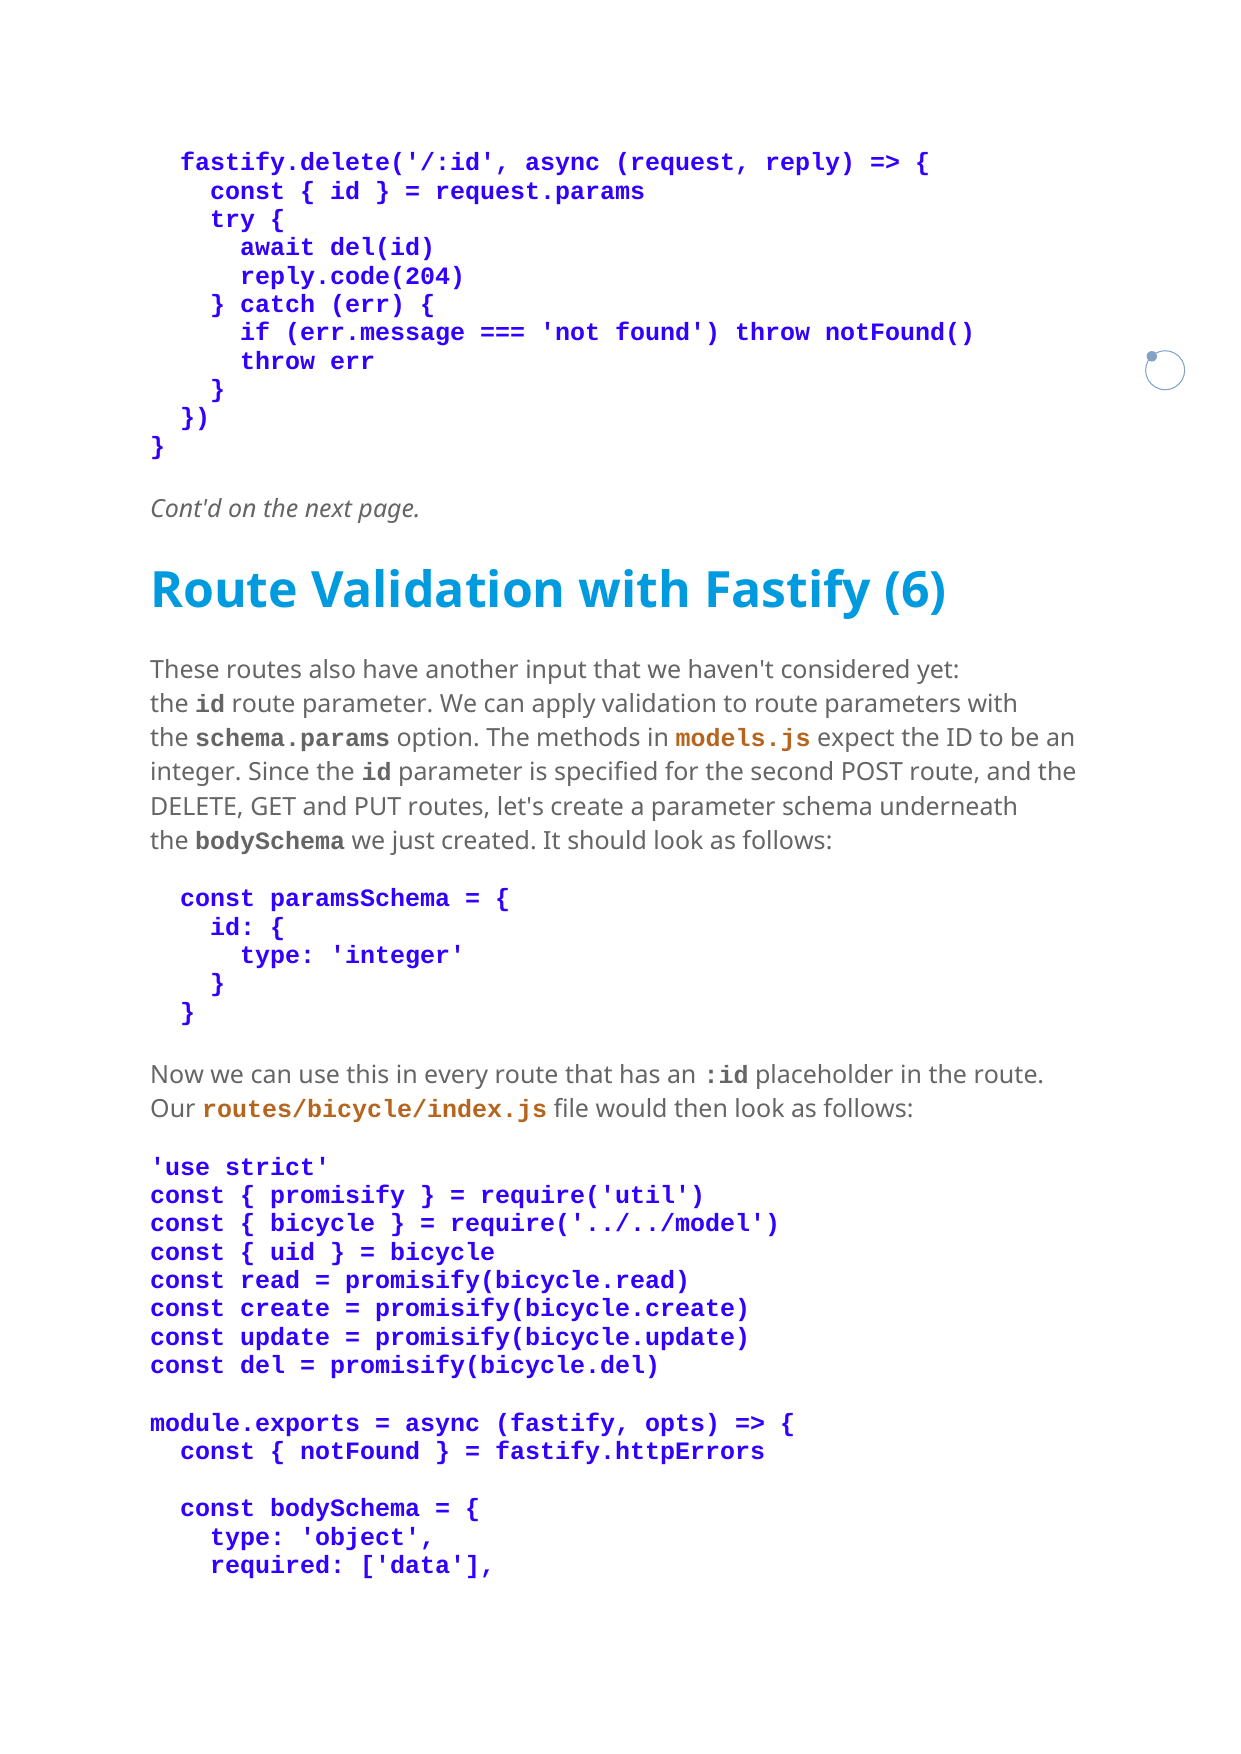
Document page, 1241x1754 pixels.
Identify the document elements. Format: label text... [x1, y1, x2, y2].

text 'use strict' const { promisify } = require('util') const { bicycle } = require('../../model') const { uid } = bicycle const read = promisify(bicycle.read) const create = promisify(bicycle.create) const update = promisify(bicycle.update) const del = promisify(bicycle.del) [150, 1154, 1090, 1381]
text Cont'd on the next page. [150, 491, 1090, 525]
text const paramsSchema = { id: { type: 'integer' } } [150, 886, 1090, 1027]
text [150, 1496, 1090, 1581]
text fastify.delete('/:id', async (request, reply) => { const { id } = request.params try { await del(id) reply.code(204) } catch (err) { if (err.message === 'not found') throw notFound() throw err } }) } [150, 150, 1090, 462]
text module.exports = async (fastify, opts) => { const { notFound } = fastify.httpErrors [150, 1410, 1090, 1467]
text Now we can use this in every route that has an :id placeholder in the route. Our routes/bicycle/index.js file would then look as follows: [150, 1057, 1090, 1125]
text These routes also have another input that we haven't considered yet: the id route parameter. We can apply validation to route parameters with the schema.params option. The methods in models.js expect the ID to be an integer. Since the id parameter is specified for the second POST route, and the DELETE, GET and PUT routes, let's create a parameter schema underneath the bodySchema we just created. It should look as follows: [150, 651, 1090, 857]
subtitle Route Validation with Fastify (6) [150, 554, 1090, 622]
